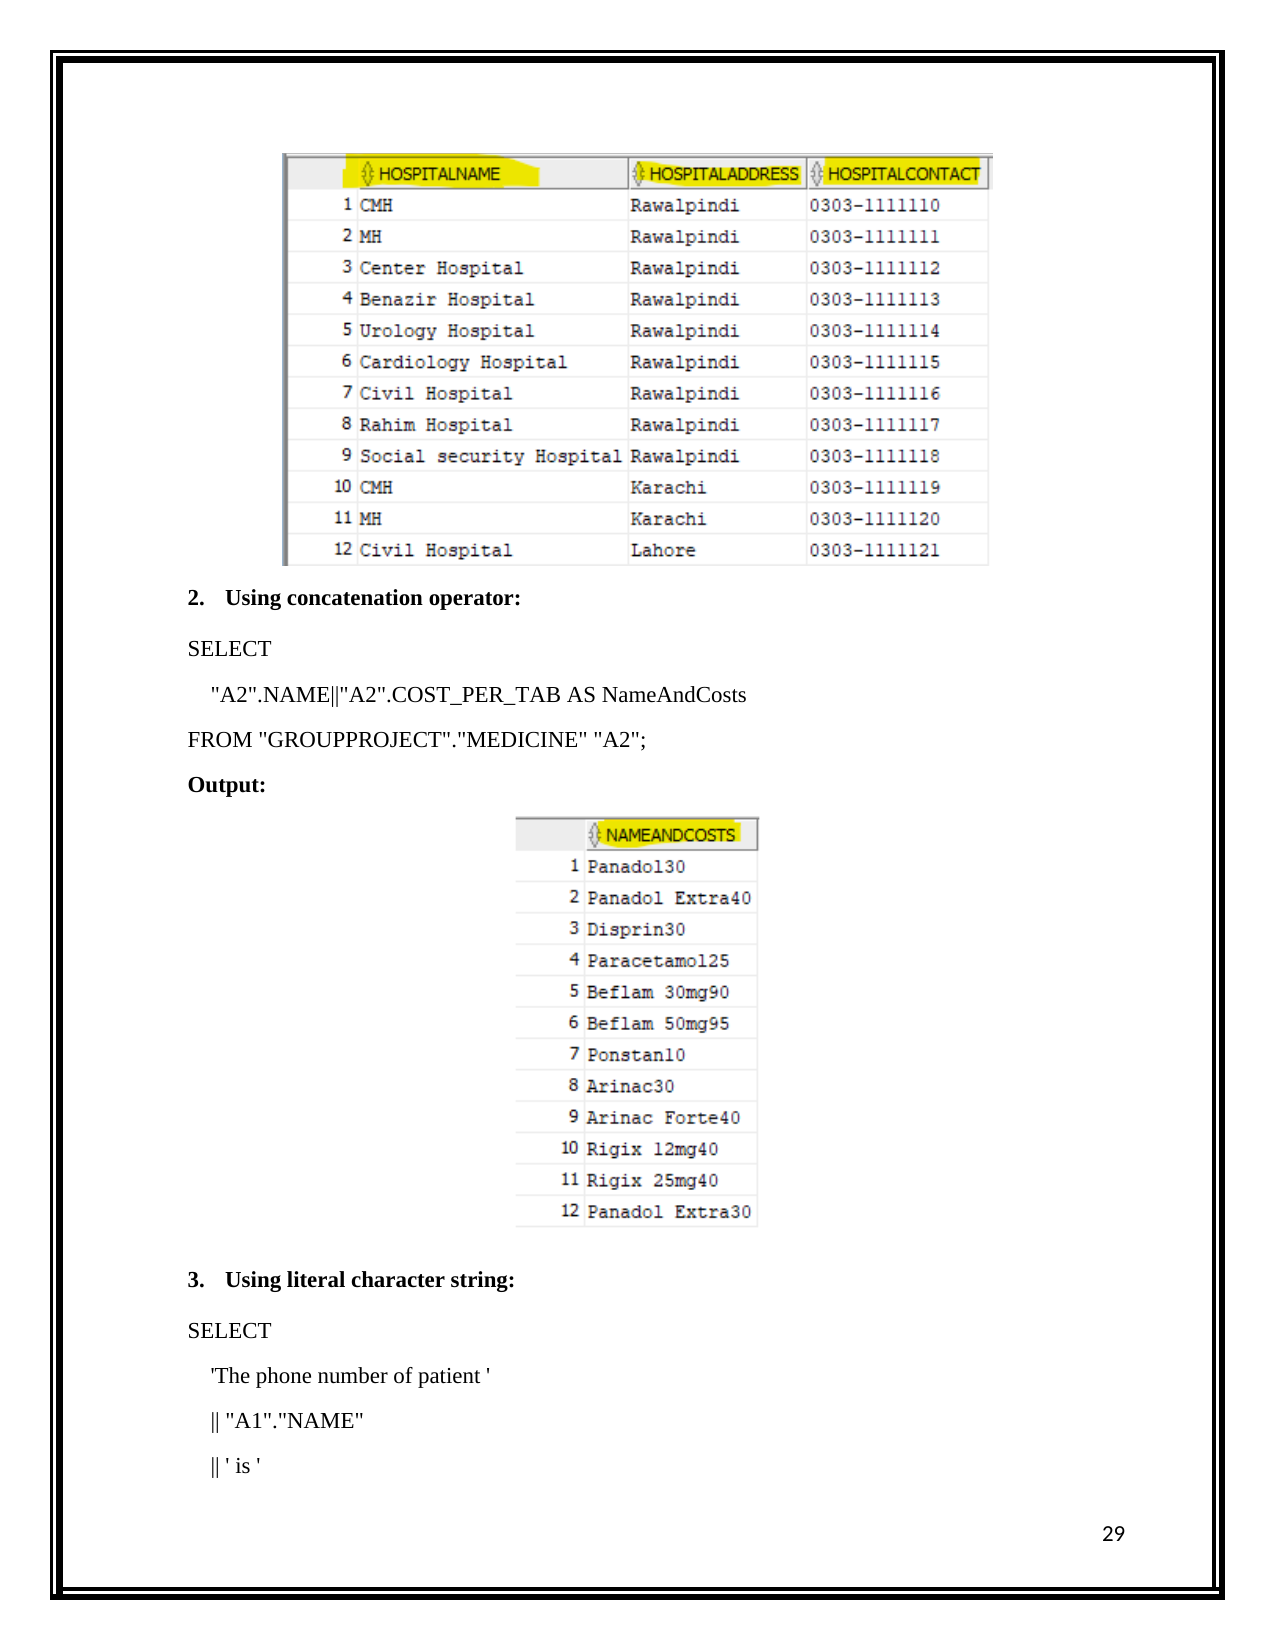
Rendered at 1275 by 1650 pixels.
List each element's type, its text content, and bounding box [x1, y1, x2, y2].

picture [515, 816, 760, 1248]
list Using literal character string: [187, 1266, 1125, 1292]
list Using concatenation operator: [187, 584, 1125, 611]
text "A2".NAME||"A2".COST_PER_TAB AS NameAndCosts [187, 681, 1125, 707]
picture [282, 150, 993, 566]
text SELECT [187, 636, 1125, 662]
text || "A1"."NAME" [187, 1407, 1125, 1434]
text Output: [187, 771, 1125, 797]
text FROM "GROUPPROJECT"."MEDICINE" "A2"; [187, 726, 1125, 752]
text || ' is ' [187, 1452, 1125, 1479]
text 'The phone number of patient ' [187, 1362, 1125, 1388]
text SELECT [187, 1317, 1125, 1343]
